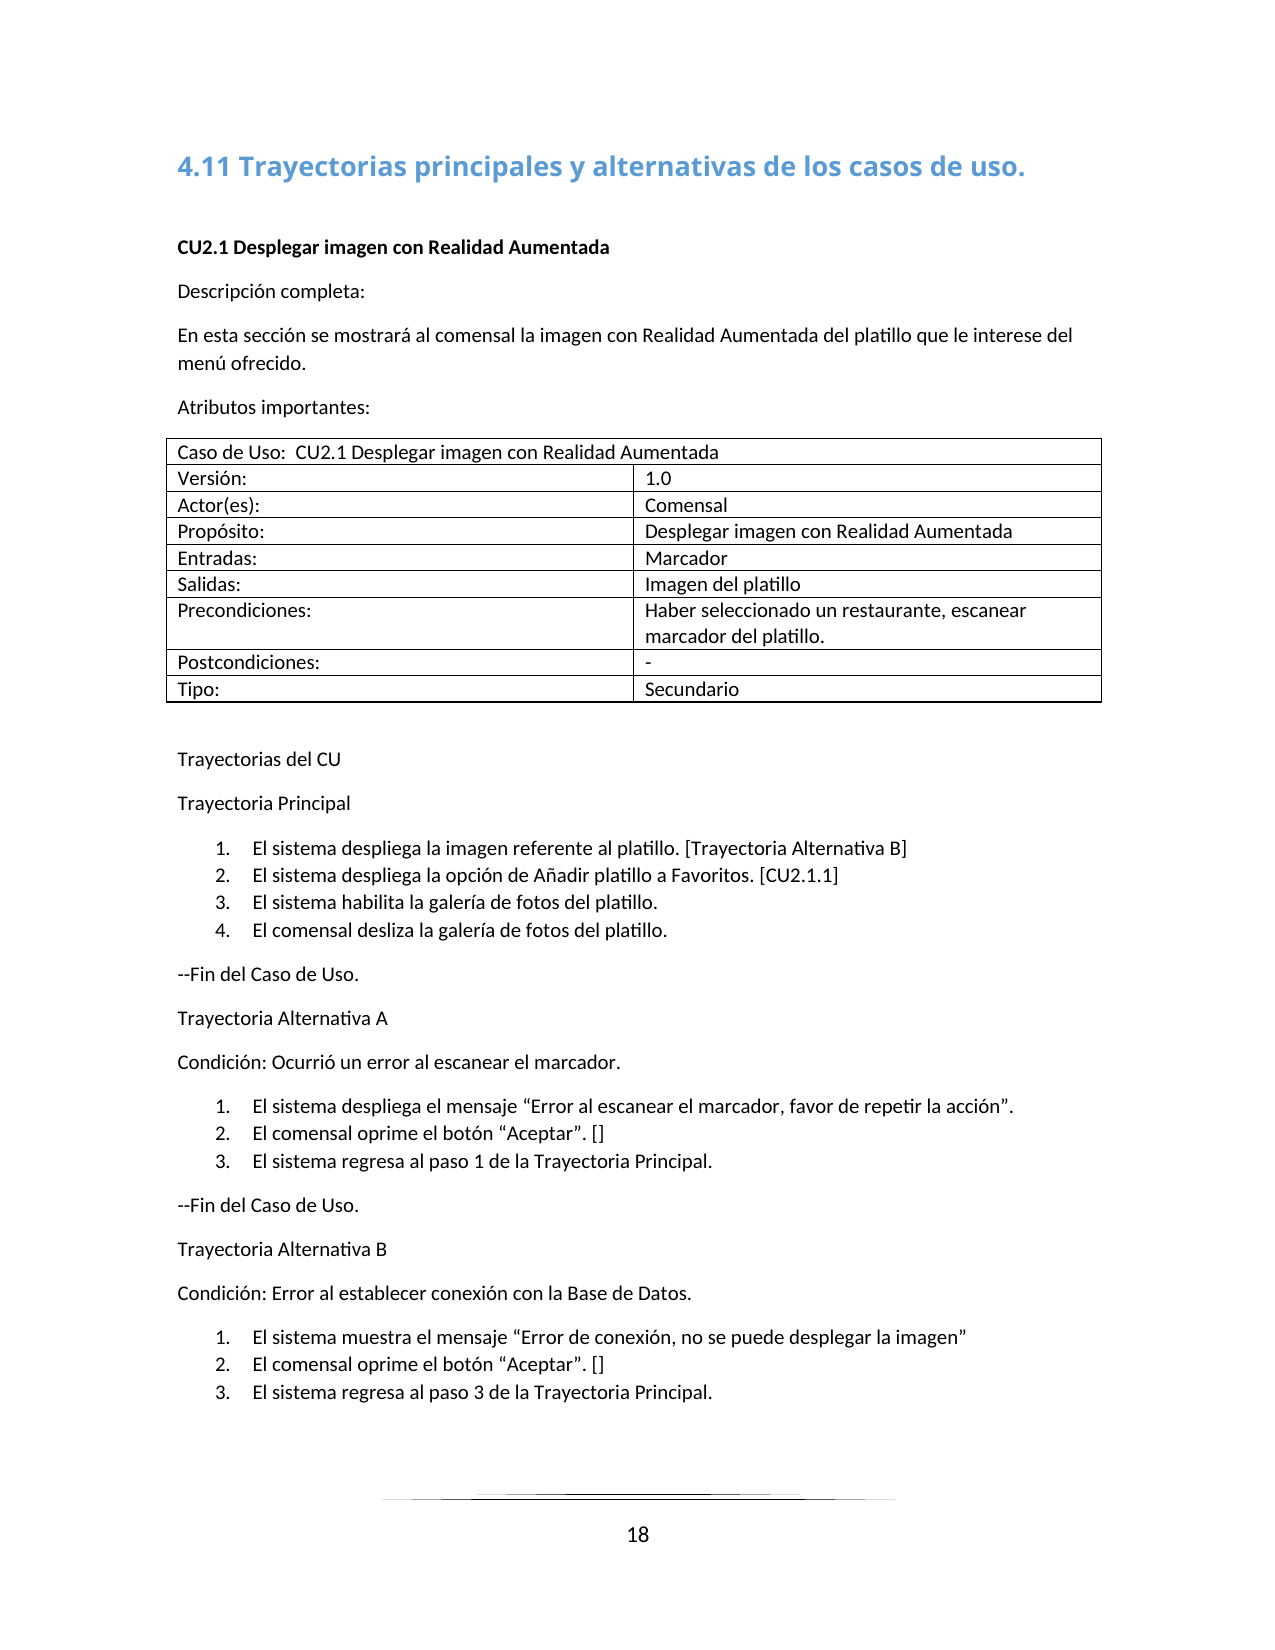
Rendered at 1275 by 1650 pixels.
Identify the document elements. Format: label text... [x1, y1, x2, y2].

table_cell Salidas: [167, 571, 633, 597]
table_cell Desplegar imagen con Realidad Aumentada [634, 518, 1101, 544]
list El comensal oprime el botón “Aceptar”. [] [215, 1121, 1098, 1146]
table_header Caso de Uso: CU2.1 Desplegar imagen con Realidad Aumentada [167, 439, 1101, 464]
text CU2.1 Desplegar imagen con Realidad Aumentada [177, 234, 1098, 260]
list El comensal oprime el botón “Aceptar”. [] [215, 1352, 1098, 1377]
text Trayectoria Principal [177, 791, 1098, 816]
text Condición: Error al establecer conexión con la Base de Datos. [177, 1280, 1098, 1306]
table_cell Propósito: [167, 518, 633, 544]
list El sistema despliega el mensaje “Error al escanear el marcador, favor de repetir la acción”. [215, 1093, 1098, 1118]
table_cell Marcador [634, 545, 1101, 570]
list El sistema despliega la opción de Añadir platillo a Favoritos. [CU2.1.1] [215, 862, 1098, 887]
table_cell Actor(es): [167, 492, 633, 517]
list El sistema muestra el mensaje “Error de conexión, no se puede desplegar la imagen” [215, 1324, 1098, 1349]
list El sistema regresa al paso 3 de la Trayectoria Principal. [215, 1379, 1098, 1404]
list El comensal desliza la galería de fotos del platillo. [215, 917, 1098, 942]
table_cell Imagen del platillo [634, 571, 1101, 597]
text --Fin del Caso de Uso. [177, 961, 1098, 986]
text Trayectorias del CU [177, 747, 1098, 772]
subtitle 4.11 Trayectorias principales y alternativas de los casos de uso. [177, 148, 1098, 184]
text Descripción completa: [177, 278, 1098, 304]
text --Fin del Caso de Uso. [177, 1192, 1098, 1217]
text Trayectoria Alternativa B [177, 1236, 1098, 1261]
table_cell Entradas: [167, 545, 633, 570]
table_cell Tipo: [167, 676, 633, 701]
list El sistema regresa al paso 1 de la Trayectoria Principal. [215, 1148, 1098, 1173]
list El sistema despliega la imagen referente al platillo. [Trayectoria Alternativa B] [215, 835, 1098, 860]
table_cell Precondiciones: [167, 598, 633, 648]
table_cell 1.0 [634, 465, 1101, 491]
text En esta sección se mostrará al comensal la imagen con Realidad Aumentada del platillo que le interese del menú ofrecido. [177, 322, 1098, 375]
text Atributos importantes: [177, 394, 1098, 419]
table_cell Haber seleccionado un restaurante, escanear marcador del platillo. [634, 598, 1101, 648]
text Condición: Ocurrió un error al escanear el marcador. [177, 1049, 1098, 1074]
text Trayectoria Alternativa A [177, 1005, 1098, 1030]
table_cell Comensal [634, 492, 1101, 517]
list El sistema habilita la galería de fotos del platillo. [215, 889, 1098, 915]
table_cell Versión: [167, 465, 633, 491]
table_cell Postcondiciones: [167, 650, 633, 675]
table_cell Secundario [634, 676, 1101, 701]
table_cell - [634, 650, 1101, 675]
